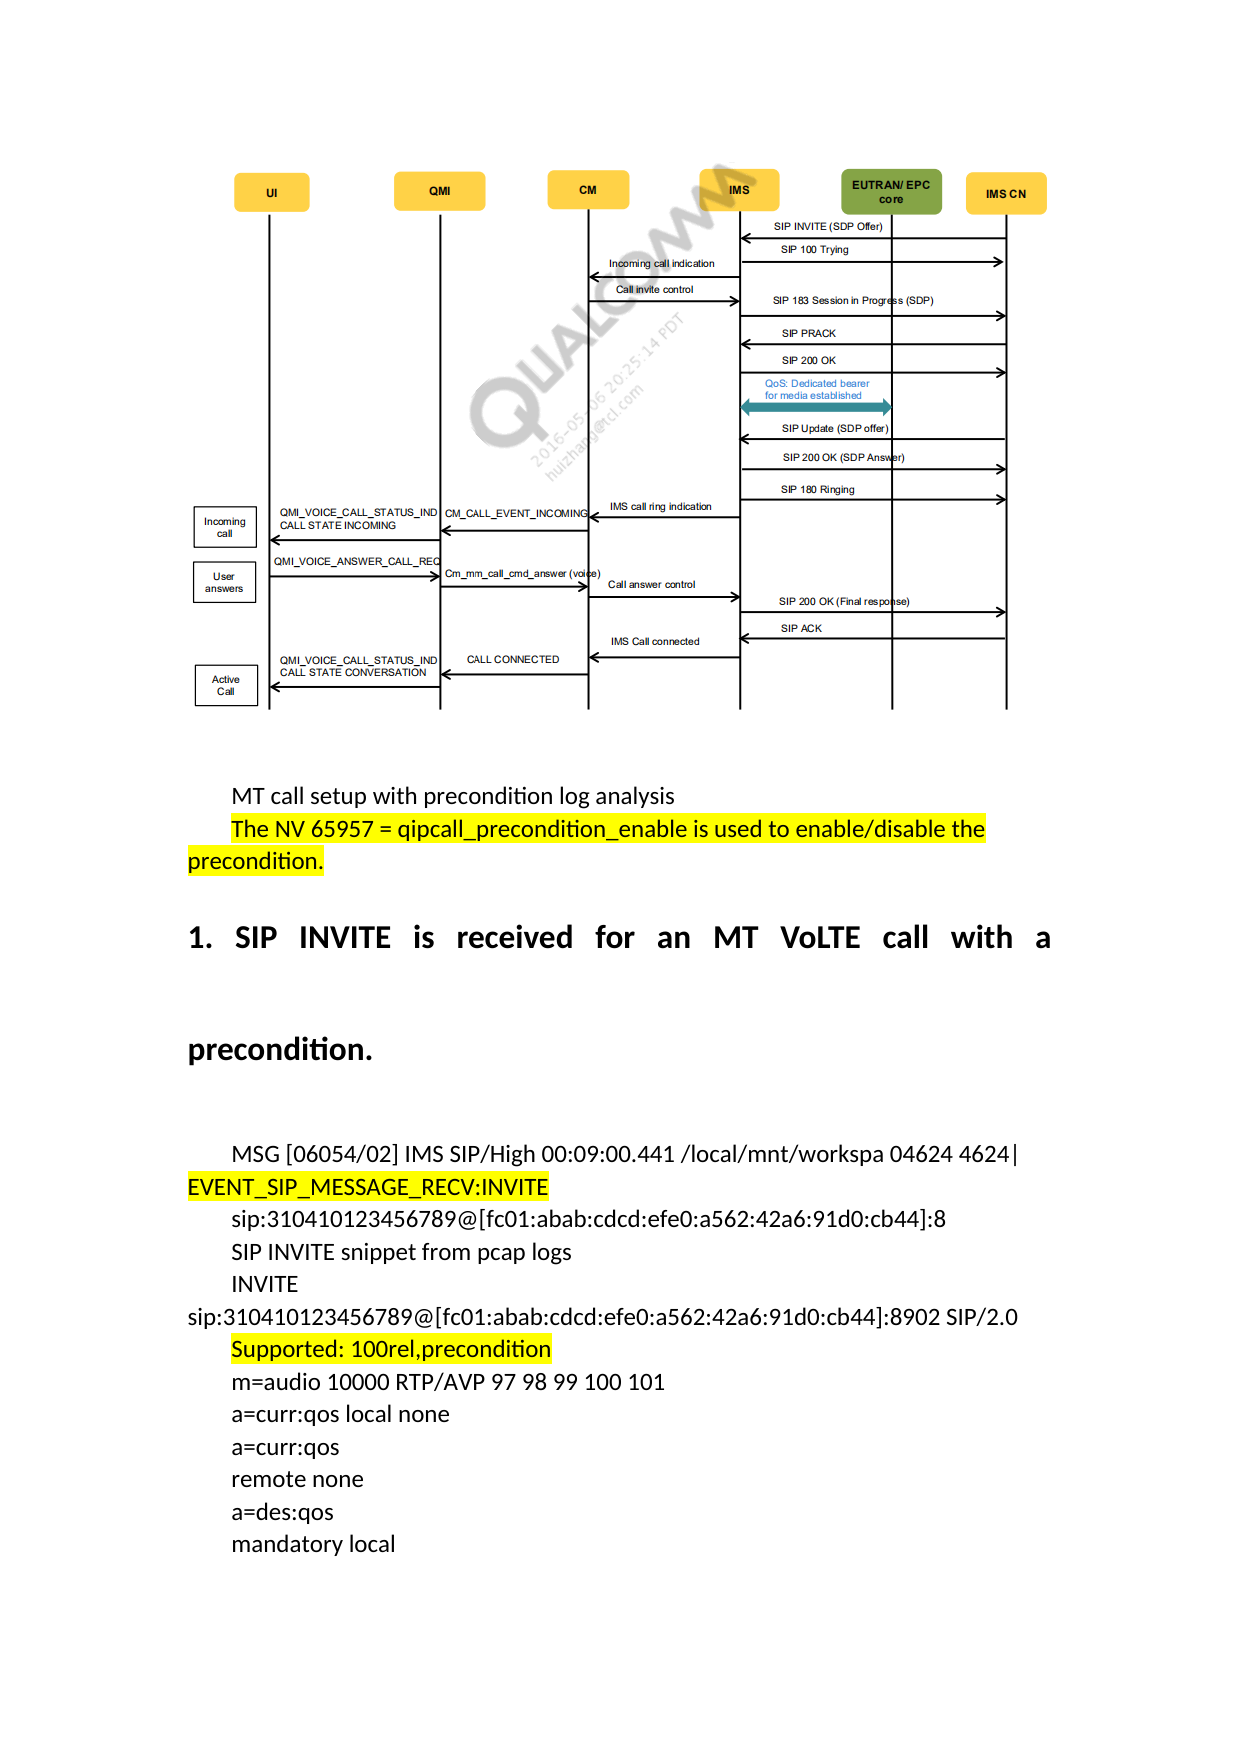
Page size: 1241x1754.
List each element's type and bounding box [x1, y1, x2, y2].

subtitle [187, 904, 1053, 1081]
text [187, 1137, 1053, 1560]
picture [187, 162, 1053, 726]
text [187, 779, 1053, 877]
